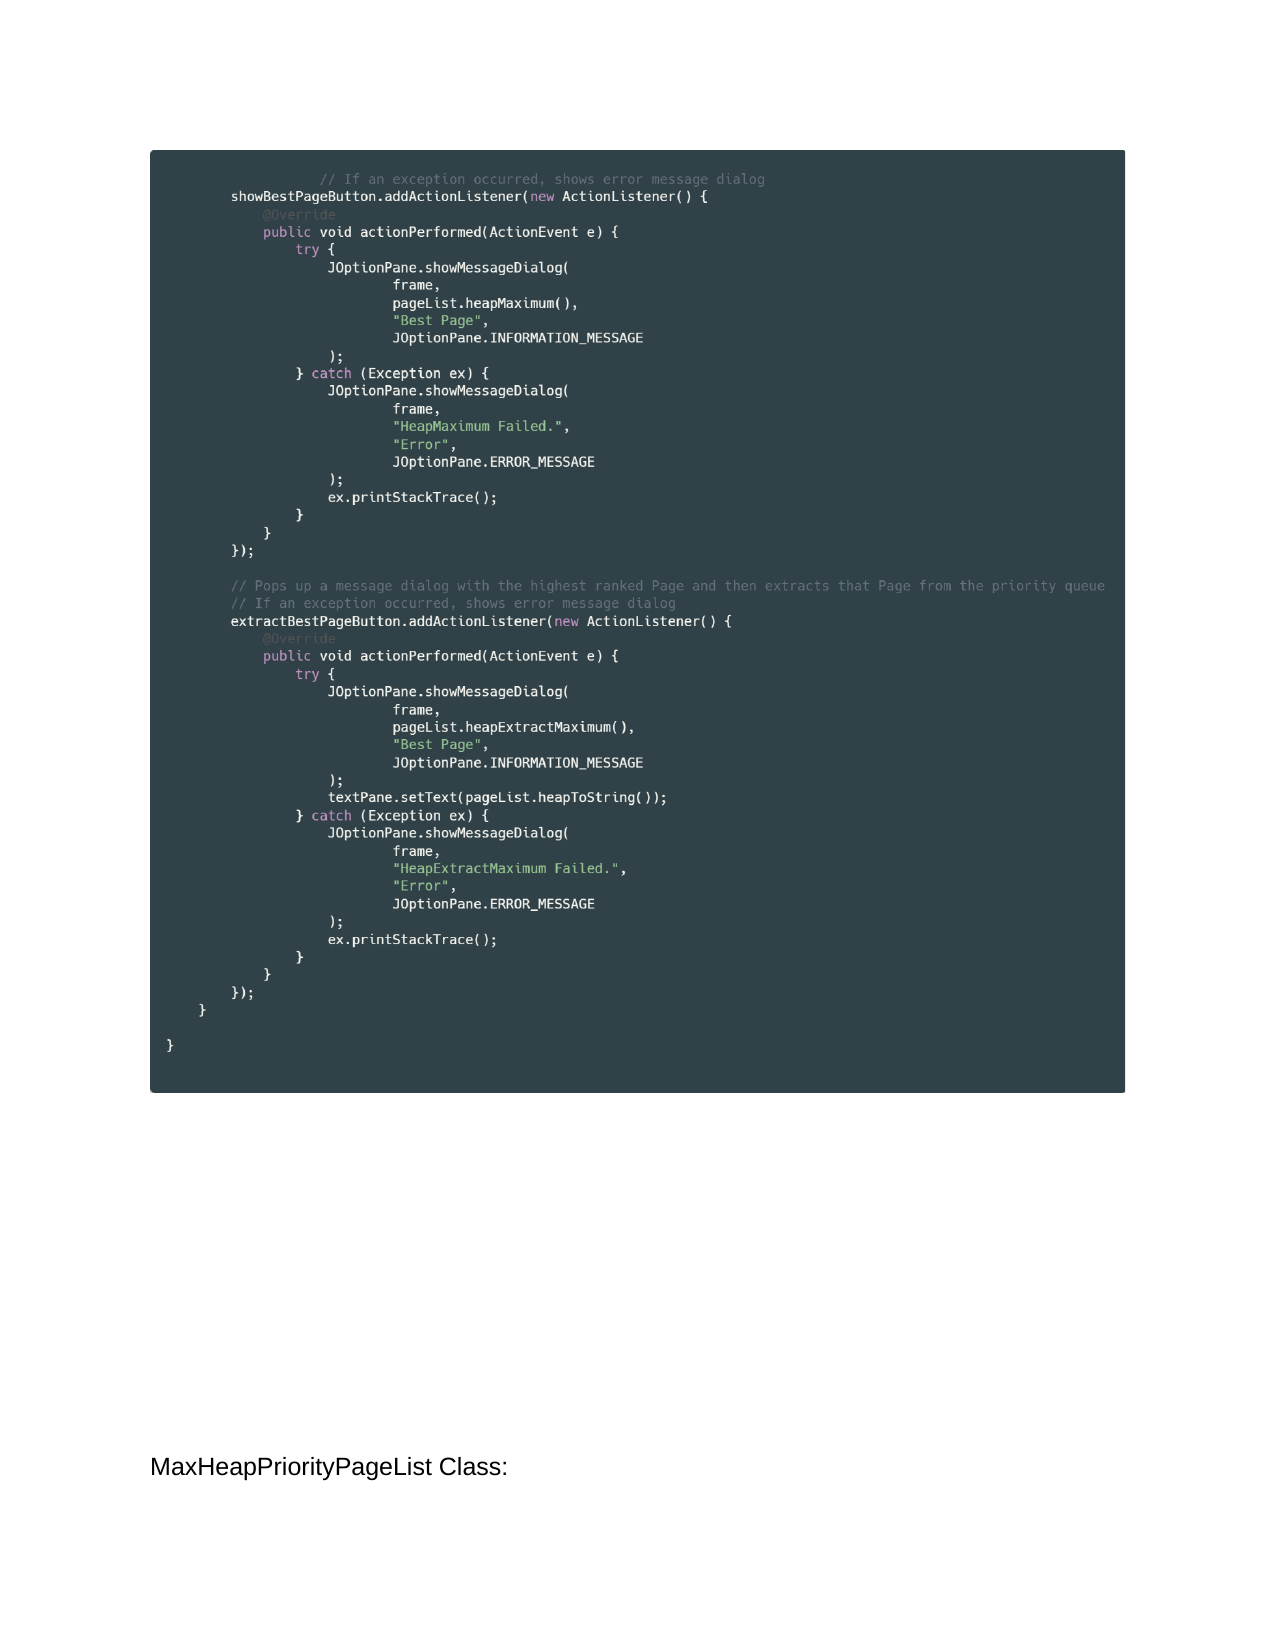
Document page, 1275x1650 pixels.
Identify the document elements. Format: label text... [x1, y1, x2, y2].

picture [150, 150, 1125, 1093]
text MaxHeapPriorityPageList Class: [150, 1452, 1125, 1481]
